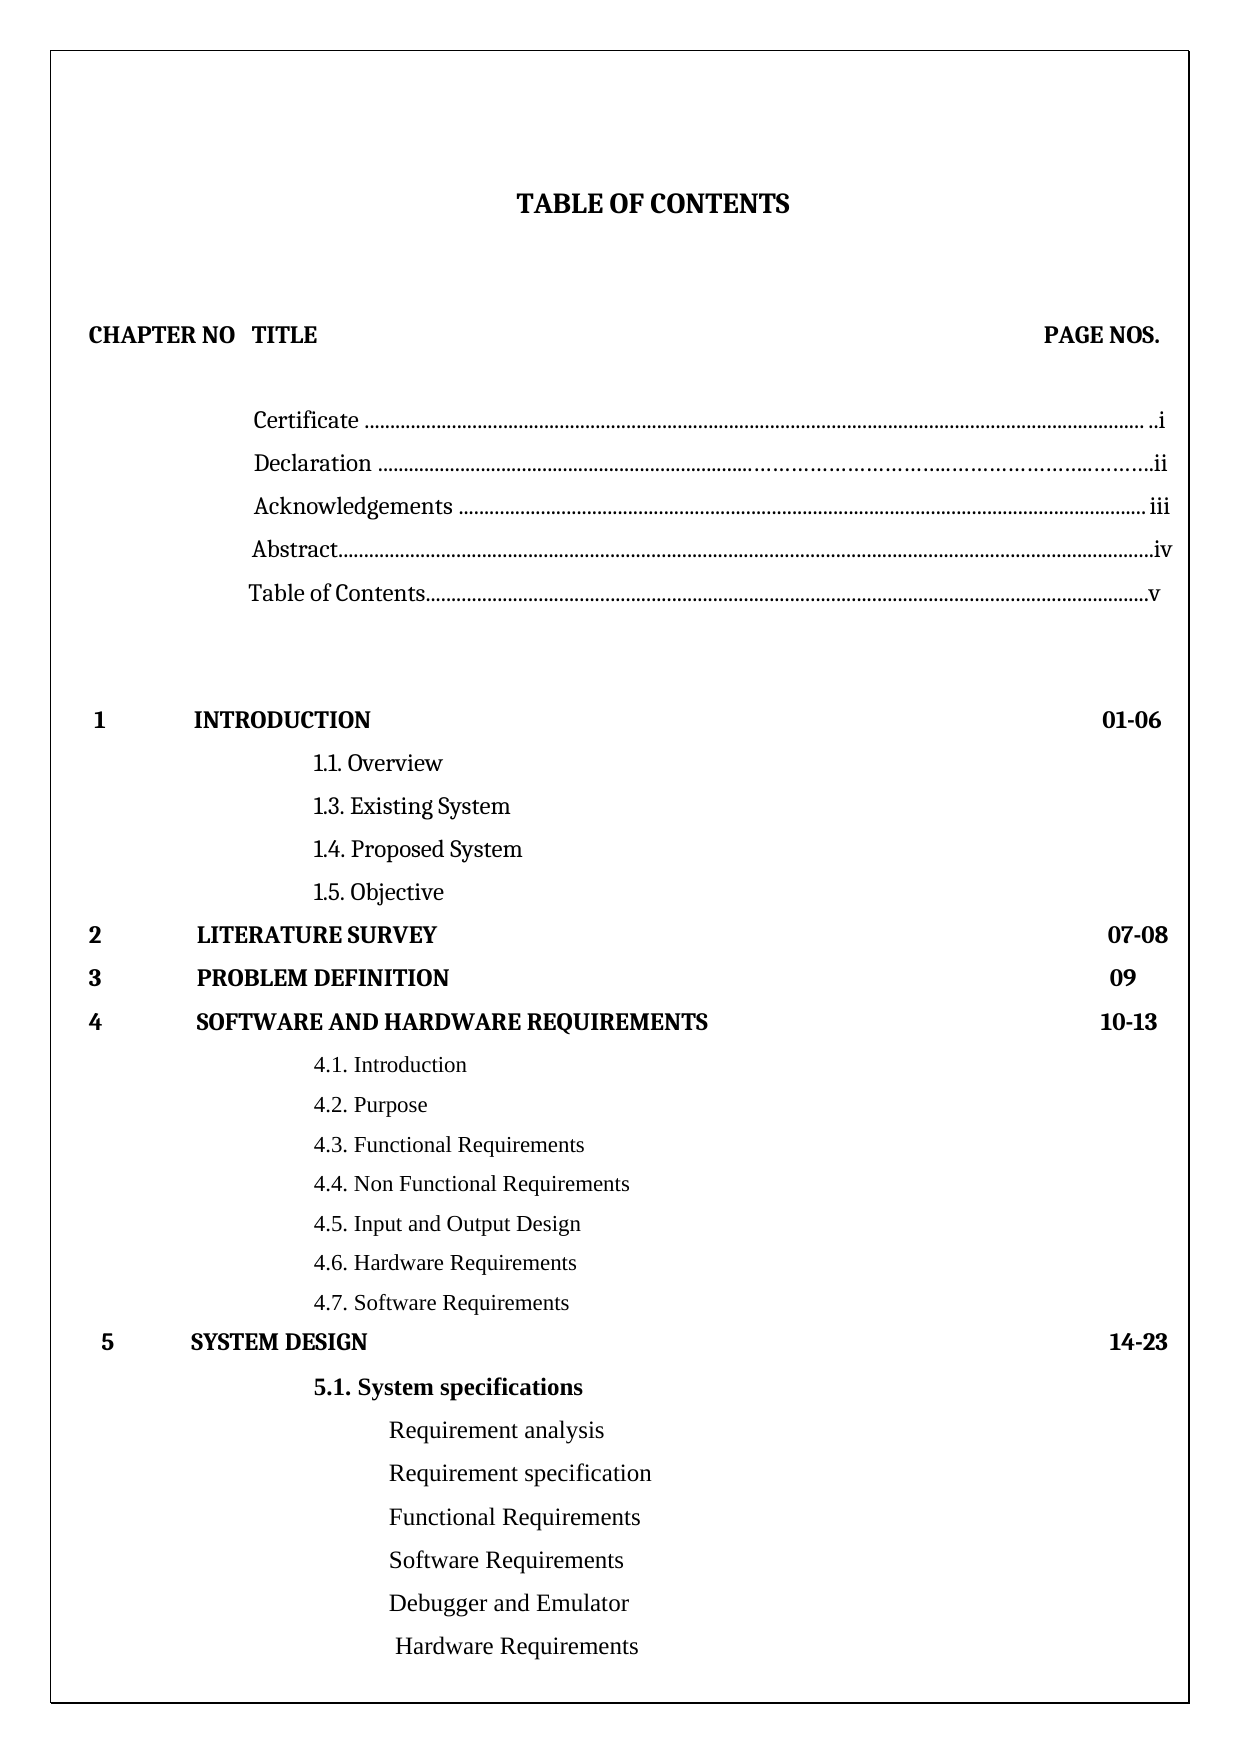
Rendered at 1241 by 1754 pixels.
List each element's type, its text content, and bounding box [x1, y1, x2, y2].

text 4.5. Input and Output Design [89, 1210, 1180, 1236]
text Debugger and Emulator [89, 1588, 1180, 1617]
text Certificate ..........................................................................................................................................................i [89, 406, 1180, 435]
text 3 PROBLEM DEFINITION 09 [89, 964, 1180, 993]
text 5.1. System specifications [89, 1372, 1180, 1401]
text TABLE OF CONTENTS [89, 187, 1180, 221]
text 4.7. Software Requirements [89, 1289, 1180, 1315]
text Requirement specification [89, 1458, 1180, 1487]
text CHAPTER NO TITLE PAGE NOS. [89, 321, 1180, 350]
text 1.4. Proposed System [89, 835, 1180, 864]
text Functional Requirements [89, 1502, 1180, 1530]
text Declaration .........................................................................…………………………..…………………..……….ii [89, 449, 1180, 478]
text Table of Contents.............................................................................................................................................v [89, 578, 1180, 607]
text 5 SYSTEM DESIGN 14-23 [89, 1328, 1180, 1357]
text 2 LITERATURE SURVEY 07-08 [89, 921, 1180, 950]
text 1 INTRODUCTION 01-06 [89, 706, 1180, 734]
text Requirement analysis [89, 1415, 1180, 1444]
text Hardware Requirements [89, 1631, 1180, 1660]
text Acknowledgements ......................................................................................................................................iii [89, 492, 1180, 521]
text 1.5. Objective [89, 878, 1180, 907]
text 1.1. Overview [89, 749, 1180, 777]
text Abstract...............................................................................................................................................................iv [89, 535, 1180, 564]
text 4.2. Purpose [89, 1091, 1180, 1118]
text 4.4. Non Functional Requirements [89, 1170, 1180, 1197]
text 4.1. Introduction [89, 1051, 1180, 1077]
text 4.3. Functional Requirements [89, 1131, 1180, 1157]
text 1.3. Existing System [89, 792, 1180, 821]
text 4.6. Hardware Requirements [89, 1249, 1180, 1276]
text Software Requirements [89, 1545, 1180, 1573]
text 4 SOFTWARE AND HARDWARE REQUIREMENTS 10-13 [89, 1007, 1180, 1036]
